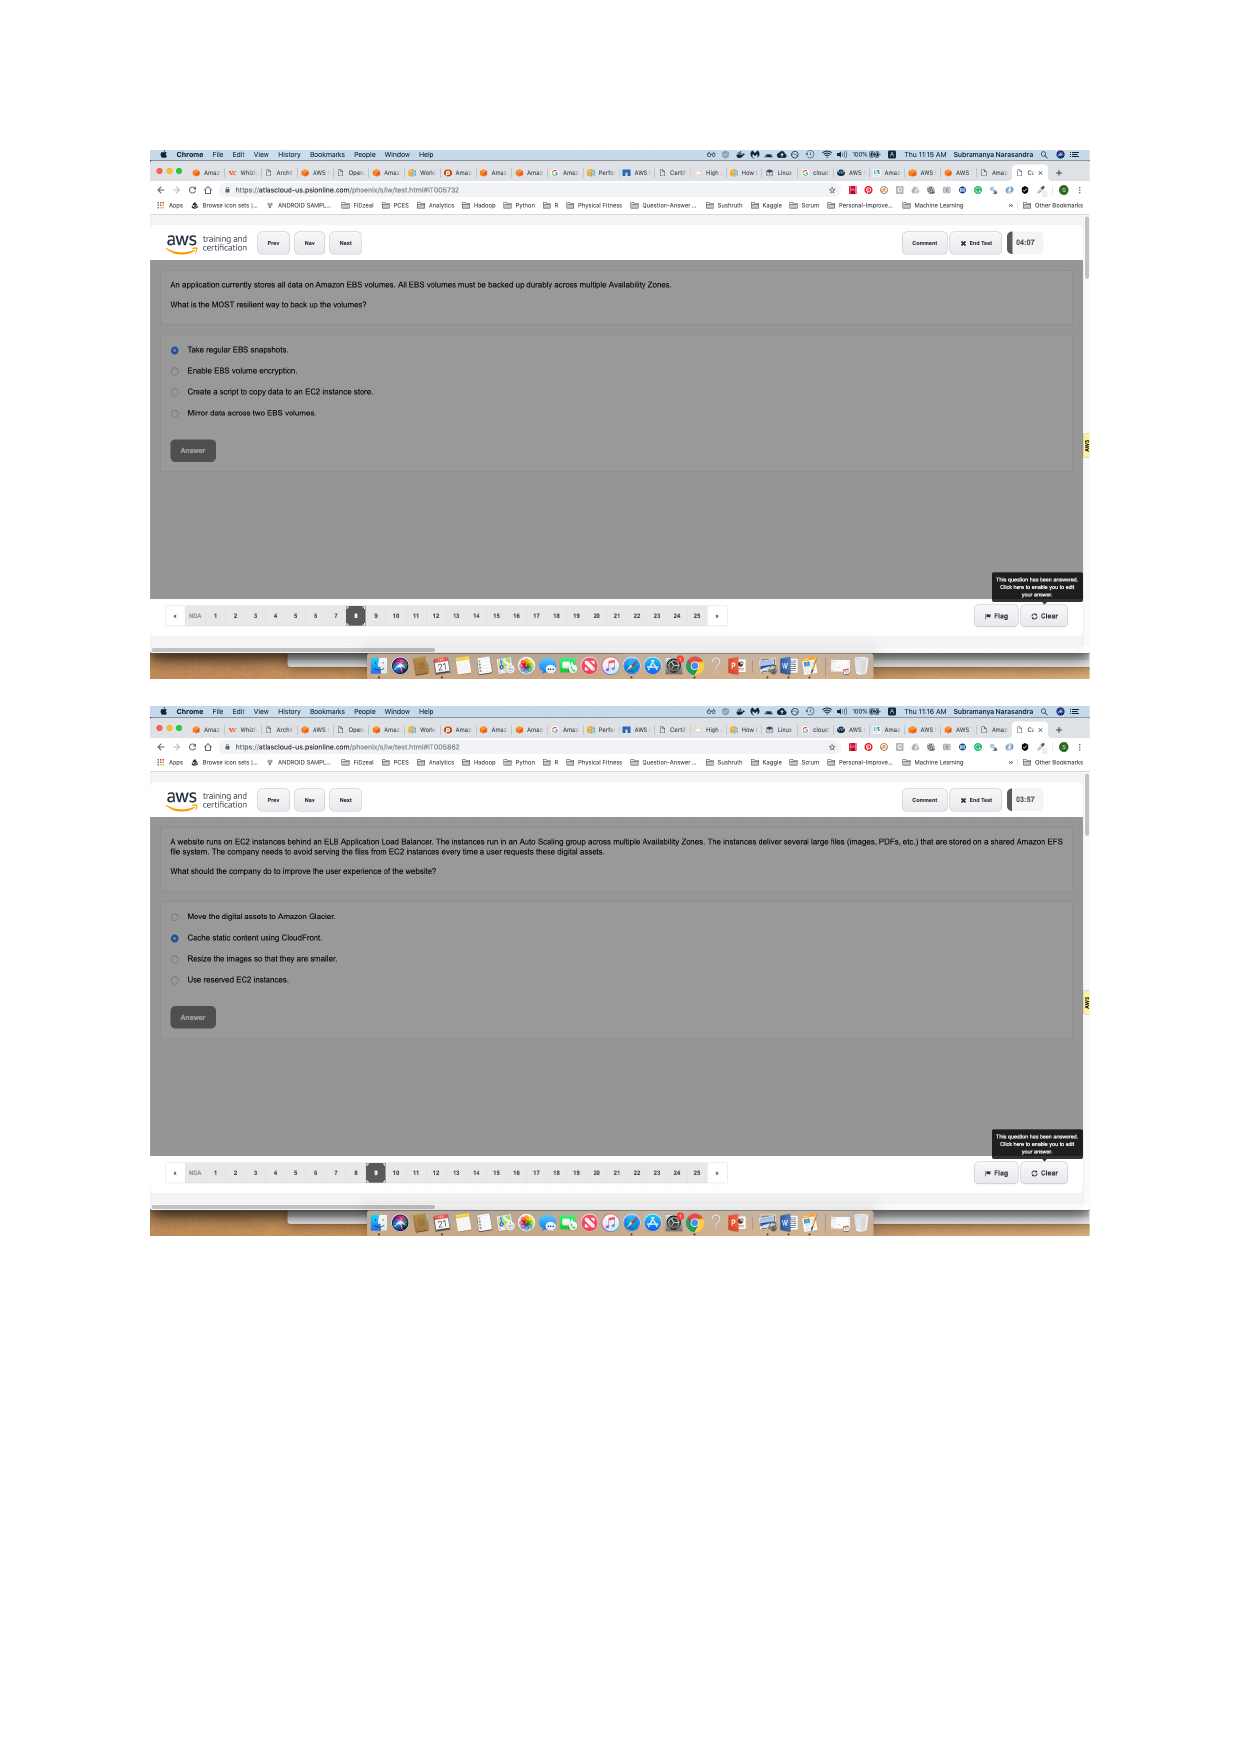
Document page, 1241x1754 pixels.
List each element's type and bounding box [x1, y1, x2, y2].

picture [150, 706, 1090, 1236]
picture [150, 150, 1090, 679]
